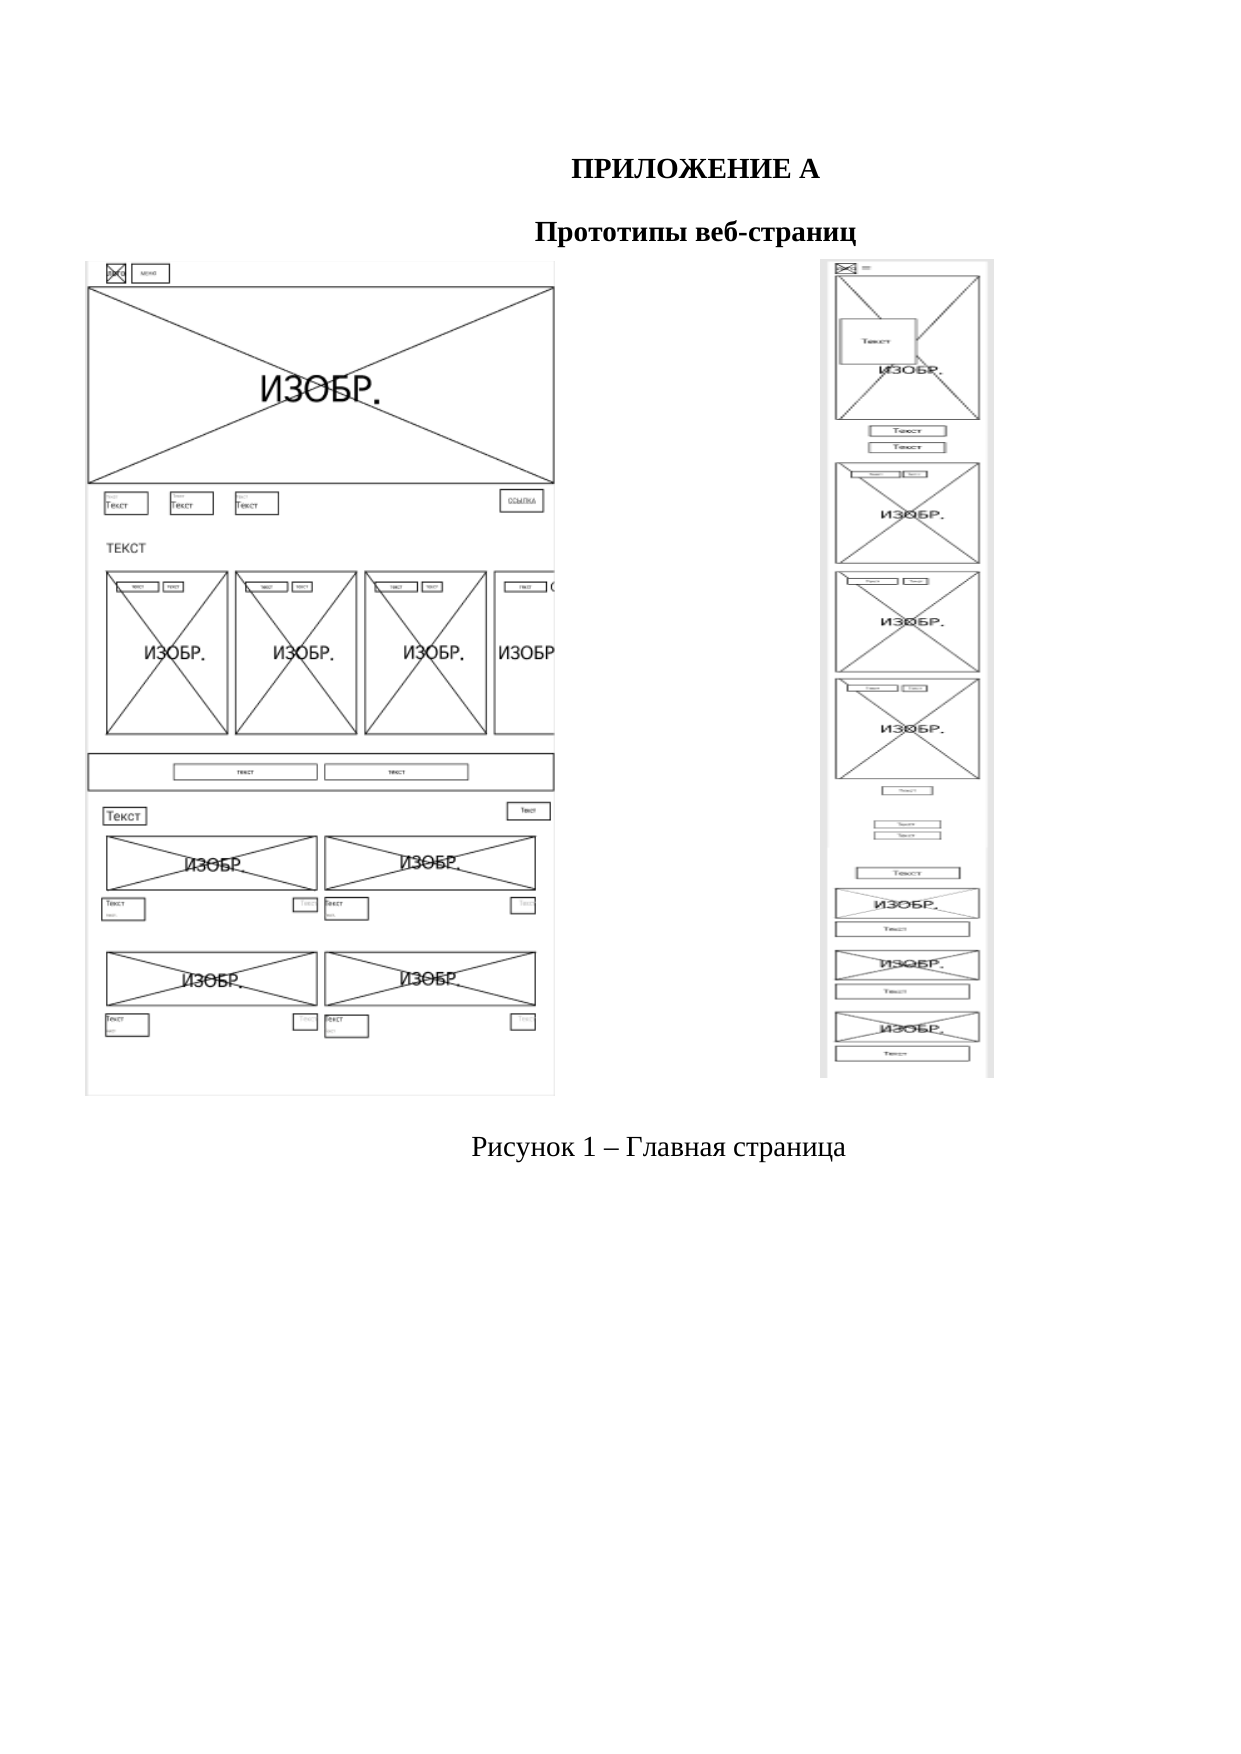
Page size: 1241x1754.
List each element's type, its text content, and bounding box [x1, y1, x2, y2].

text ПРИЛОЖЕНИЕ A [136, 152, 1181, 185]
picture [85, 261, 555, 1096]
picture [820, 259, 994, 1078]
text Рисунок 1 – Главная страница [136, 1129, 1181, 1163]
text Прототипы веб-страниц [136, 214, 1181, 247]
